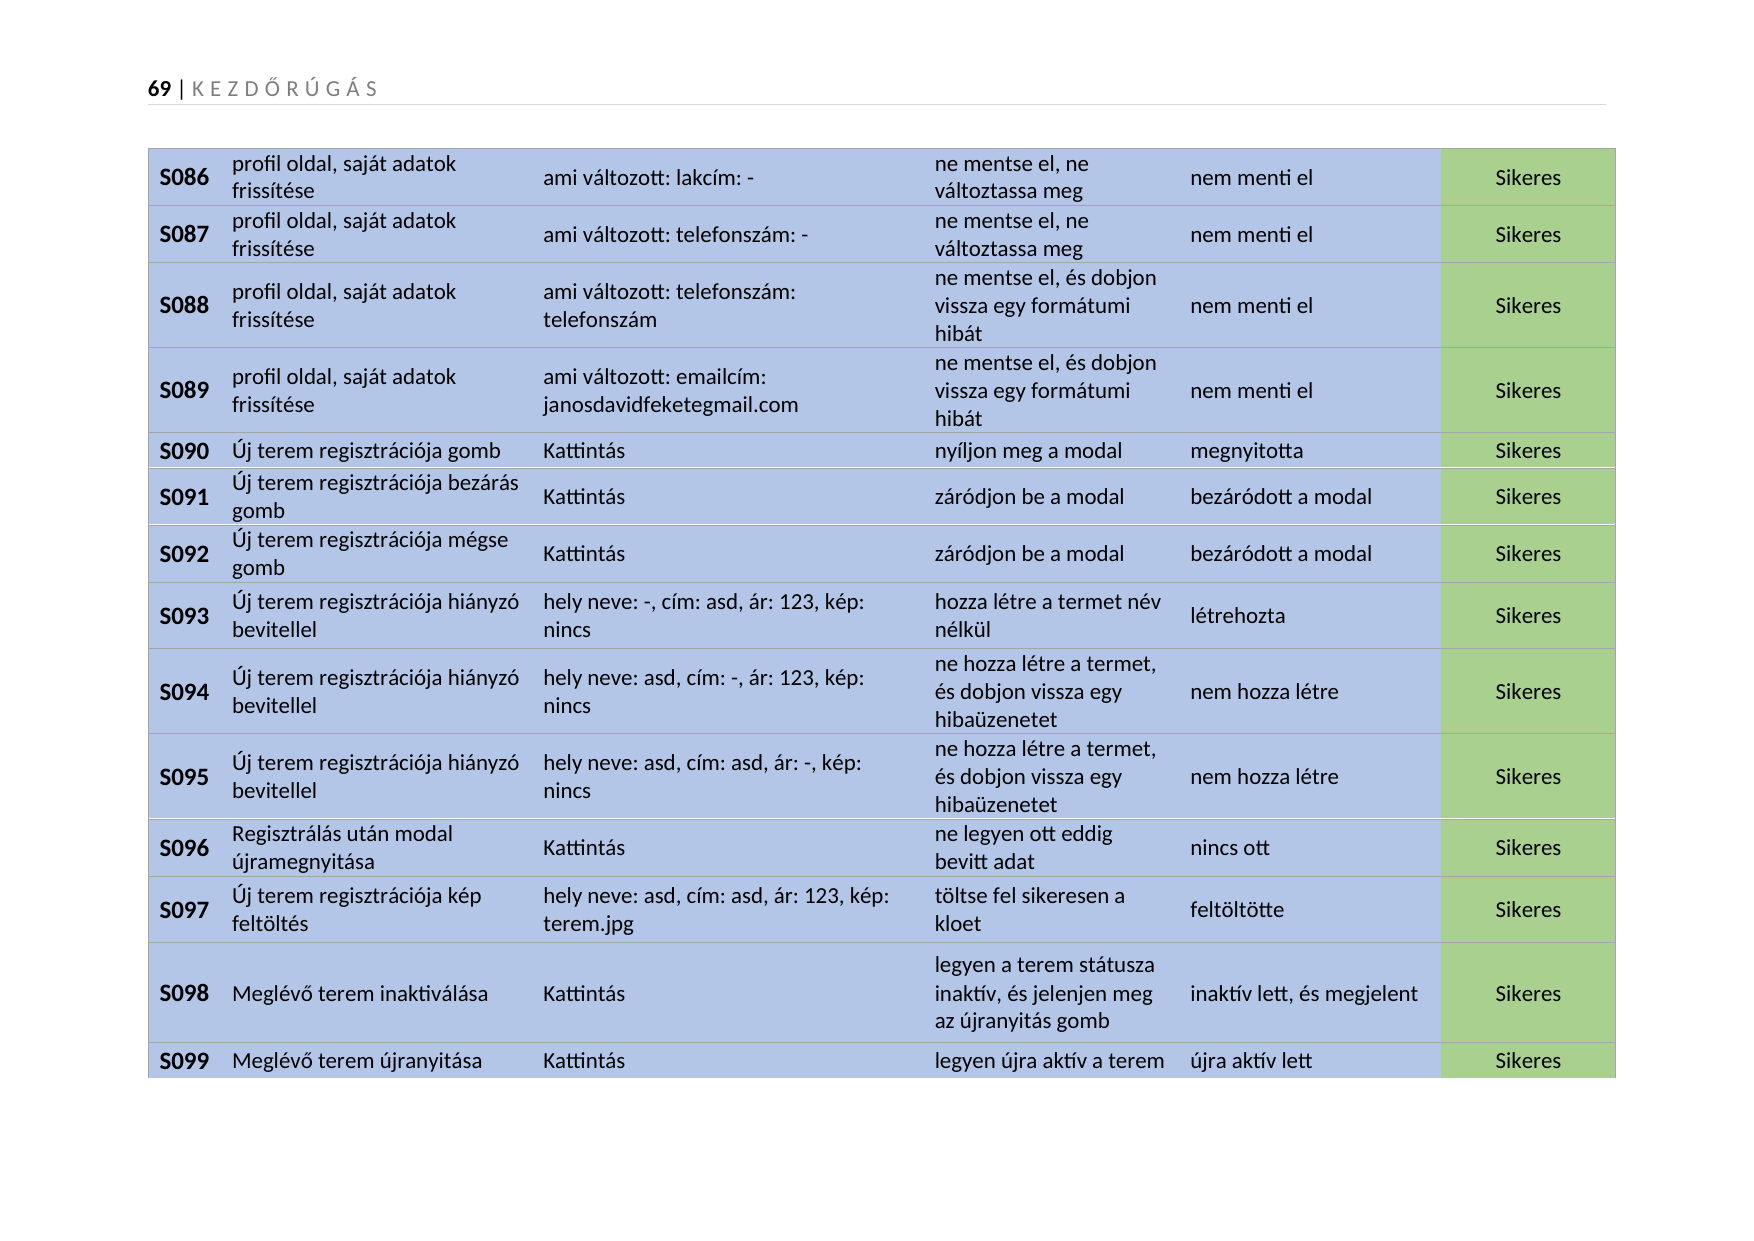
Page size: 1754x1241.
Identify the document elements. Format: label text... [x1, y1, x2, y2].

table_cell létrehozta [1179, 583, 1441, 648]
table_cell S089 [149, 348, 221, 432]
table_cell S093 [149, 583, 221, 648]
table_cell ne hozza létre a termet, és dobjon vissza egy hibaüzenetet [923, 649, 1179, 733]
table_cell Regisztrálás után modal újramegnyitása [221, 820, 532, 876]
table_cell Kattintás [532, 526, 923, 582]
table_cell Sikeres [1441, 820, 1615, 876]
table_cell Kattintás [532, 943, 923, 1042]
table_cell nincs ott [1179, 820, 1441, 876]
table_cell legyen a terem státusza inaktív, és jelenjen meg az újranyitás gomb [923, 943, 1179, 1042]
table_cell profil oldal, saját adatok frissítése [221, 263, 532, 347]
table_cell S098 [149, 943, 221, 1042]
table_cell S092 [149, 526, 221, 582]
table_cell S090 [149, 433, 221, 467]
table_cell legyen újra aktív a terem [923, 1043, 1179, 1078]
table_cell Sikeres [1441, 206, 1615, 262]
table_cell nem hozza létre [1179, 734, 1441, 818]
table_cell ami változott: telefonszám: - [532, 206, 923, 262]
table_cell ne mentse el, ne változtassa meg [923, 206, 1179, 262]
table_cell nyíljon meg a modal [923, 433, 1179, 467]
table_cell Sikeres [1441, 943, 1615, 1042]
table_cell hely neve: asd, cím: -, ár: 123, kép: nincs [532, 649, 923, 733]
table_cell profil oldal, saját adatok frissítése [221, 206, 532, 262]
table_cell Sikeres [1441, 583, 1615, 648]
table_cell Új terem regisztrációja hiányzó bevitellel [221, 734, 532, 818]
table_cell S088 [149, 263, 221, 347]
table_cell hely neve: asd, cím: asd, ár: 123, kép: terem.jpg [532, 877, 923, 942]
table_cell újra aktív lett [1179, 1043, 1441, 1078]
table_cell Sikeres [1441, 263, 1615, 347]
table_cell S097 [149, 877, 221, 942]
table_cell feltöltötte [1179, 877, 1441, 942]
table_cell Sikeres [1441, 469, 1615, 524]
table_cell Új terem regisztrációja hiányzó bevitellel [221, 649, 532, 733]
table_cell ne legyen ott eddig bevitt adat [923, 820, 1179, 876]
table_cell Kattintás [532, 469, 923, 524]
table_cell ne hozza létre a termet, és dobjon vissza egy hibaüzenetet [923, 734, 1179, 818]
table_cell hozza létre a termet név nélkül [923, 583, 1179, 648]
table_cell megnyitotta [1179, 433, 1441, 467]
table_cell S094 [149, 649, 221, 733]
table_cell nem menti el [1179, 206, 1441, 262]
table_cell Sikeres [1441, 149, 1615, 205]
table_cell ne mentse el, és dobjon vissza egy formátumi hibát [923, 263, 1179, 347]
table_cell záródjon be a modal [923, 526, 1179, 582]
table_cell nem hozza létre [1179, 649, 1441, 733]
table_cell Sikeres [1441, 734, 1615, 818]
table_cell Sikeres [1441, 433, 1615, 467]
table_cell S086 [149, 149, 221, 205]
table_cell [221, 149, 532, 205]
table_cell ami változott: telefonszám: telefonszám [532, 263, 923, 347]
table_cell Kattintás [532, 1043, 923, 1078]
table_cell Sikeres [1441, 1043, 1615, 1078]
table_cell Sikeres [1441, 649, 1615, 733]
table_cell nem menti el [1179, 348, 1441, 432]
table_cell S096 [149, 820, 221, 876]
table_cell bezáródott a modal [1179, 526, 1441, 582]
table_cell Meglévő terem inaktiválása [221, 943, 532, 1042]
table_cell inaktív lett, és megjelent [1179, 943, 1441, 1042]
table_cell Új terem regisztrációja mégse gomb [221, 526, 532, 582]
table_cell S095 [149, 734, 221, 818]
table_cell ami változott: emailcím: janosdavidfeketegmail.com [532, 348, 923, 432]
table_cell hely neve: -, cím: asd, ár: 123, kép: nincs [532, 583, 923, 648]
table_cell ne mentse el, ne változtassa meg [923, 149, 1179, 205]
table_cell záródjon be a modal [923, 469, 1179, 524]
table_cell töltse fel sikeresen a kloet [923, 877, 1179, 942]
table_cell Sikeres [1441, 526, 1615, 582]
table_cell nem menti el [1179, 263, 1441, 347]
table_cell nem menti el [1179, 149, 1441, 205]
table_cell Új terem regisztrációja bezárás gomb [221, 469, 532, 524]
table_cell ami változott: lakcím: - [532, 149, 923, 205]
table_cell ne mentse el, és dobjon vissza egy formátumi hibát [923, 348, 1179, 432]
table_cell Sikeres [1441, 877, 1615, 942]
table_cell Kattintás [532, 433, 923, 467]
table_cell Új terem regisztrációja hiányzó bevitellel [221, 583, 532, 648]
table_cell Új terem regisztrációja gomb [221, 433, 532, 467]
table_cell S087 [149, 206, 221, 262]
table_cell Kattintás [532, 820, 923, 876]
table_cell S099 [149, 1043, 221, 1078]
table_cell Meglévő terem újranyitása [221, 1043, 532, 1078]
table_cell S091 [149, 469, 221, 524]
table_cell hely neve: asd, cím: asd, ár: -, kép: nincs [532, 734, 923, 818]
table_cell bezáródott a modal [1179, 469, 1441, 524]
table_cell Sikeres [1441, 348, 1615, 432]
table_cell profil oldal, saját adatok frissítése [221, 348, 532, 432]
table_cell Új terem regisztrációja kép feltöltés [221, 877, 532, 942]
